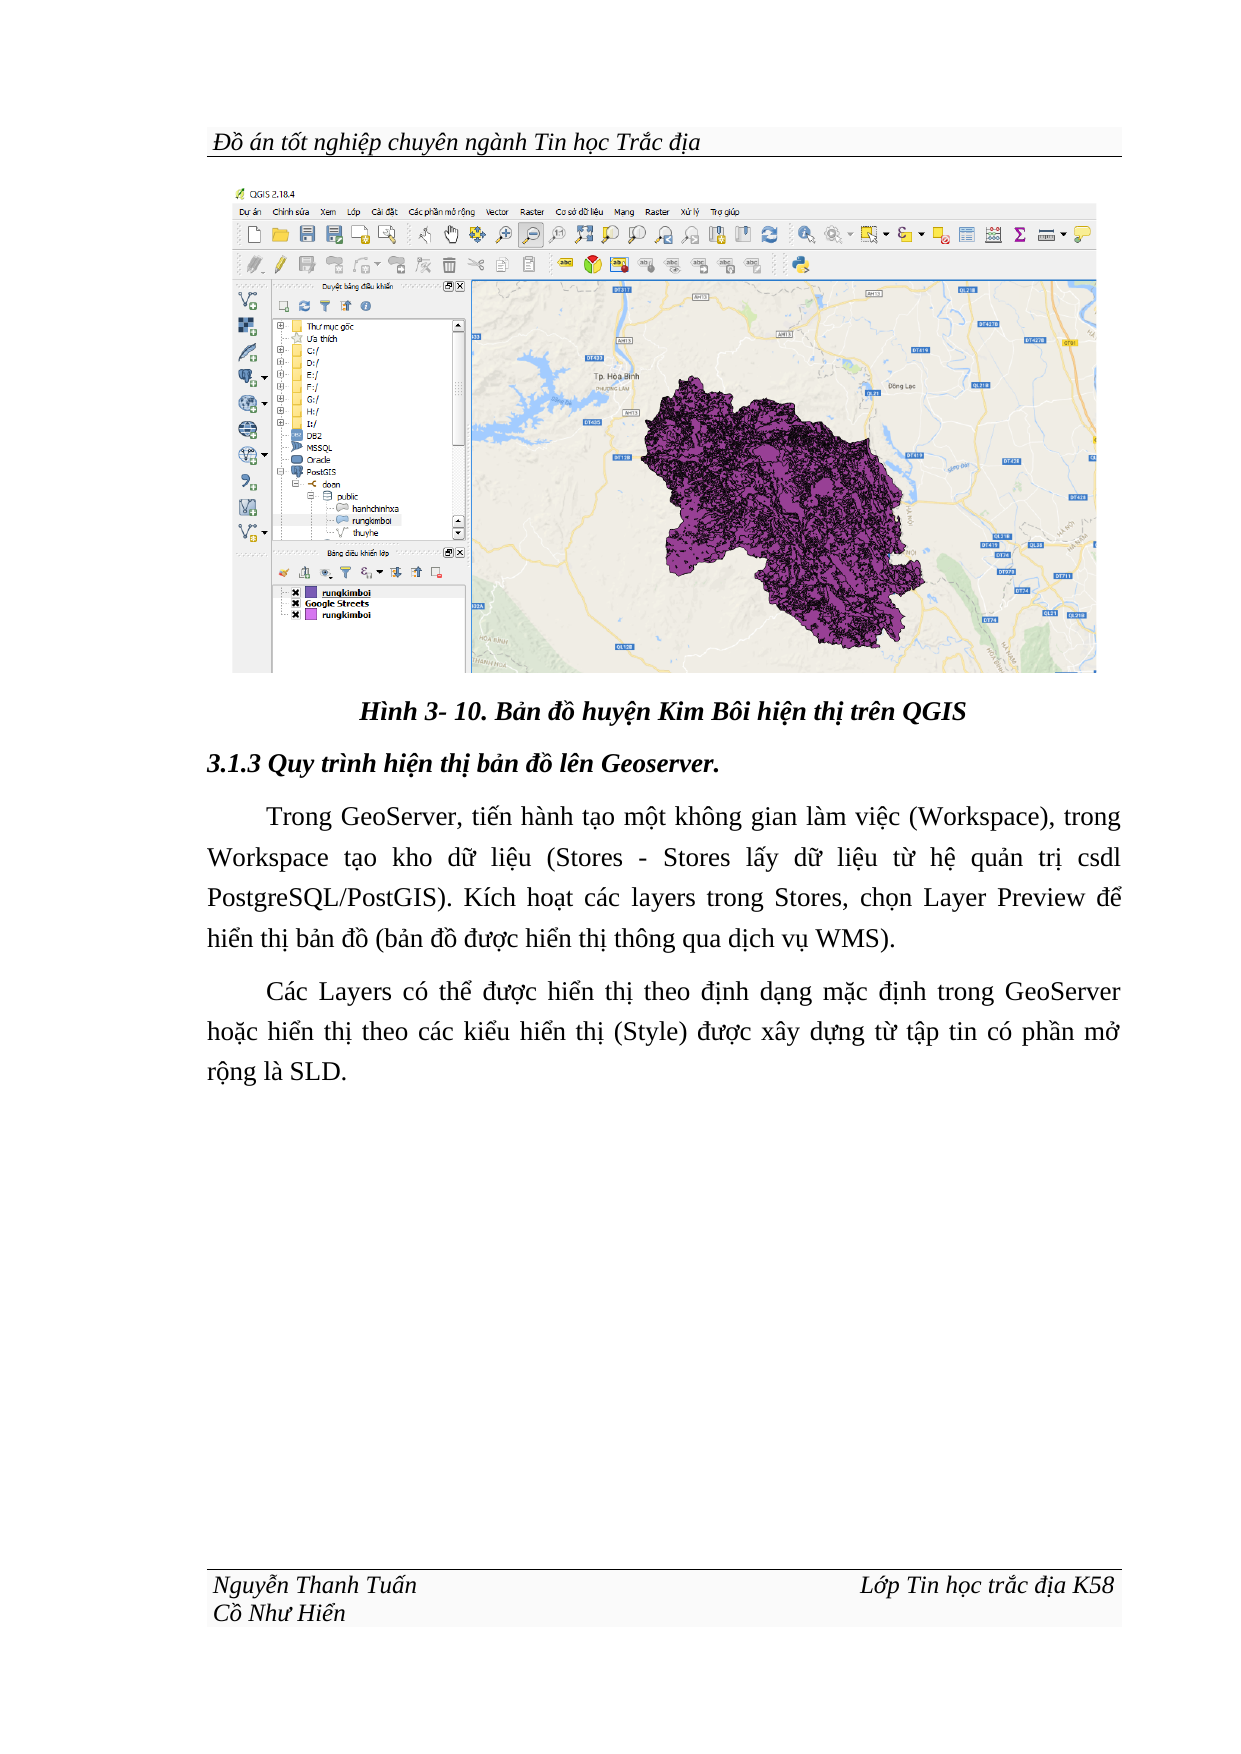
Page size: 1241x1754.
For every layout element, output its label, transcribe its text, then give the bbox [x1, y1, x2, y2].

text Trong GeoServer, tiến hành tạo một không gian làm việc (Workspace), trong Workspace tạo kho dữ liệu (Stores - Stores lấy dữ liệu từ hệ quản trị csdl PostgreSQL/PostGIS). Kích hoạt các layers trong Stores, chọn Layer Preview để hiển thị bản đồ (bản đồ được hiển thị thông qua dịch vụ WMS). [207, 800, 1122, 953]
text Hình 3- 10. Bản đồ huyện Kim Bôi hiện thị trên QGIS [207, 694, 1122, 726]
picture [232, 185, 1097, 673]
text Các Layers có thể được hiển thị theo định dạng mặc định trong GeoServer hoặc hiển thị theo các kiểu hiển thị (Style) được xây dựng từ tập tin có phần mở rộng là SLD. [207, 1046, 1122, 1087]
subtitle Quy trình hiện thị bản đồ lên Geoserver. [207, 747, 1122, 779]
text Các Layers có thể được hiển thị theo định dạng mặc định trong GeoServer hoặc hiển thị theo các kiểu hiển thị (Style) được xây dựng từ tập tin có phần mở rộng là SLD. [207, 974, 1122, 1015]
